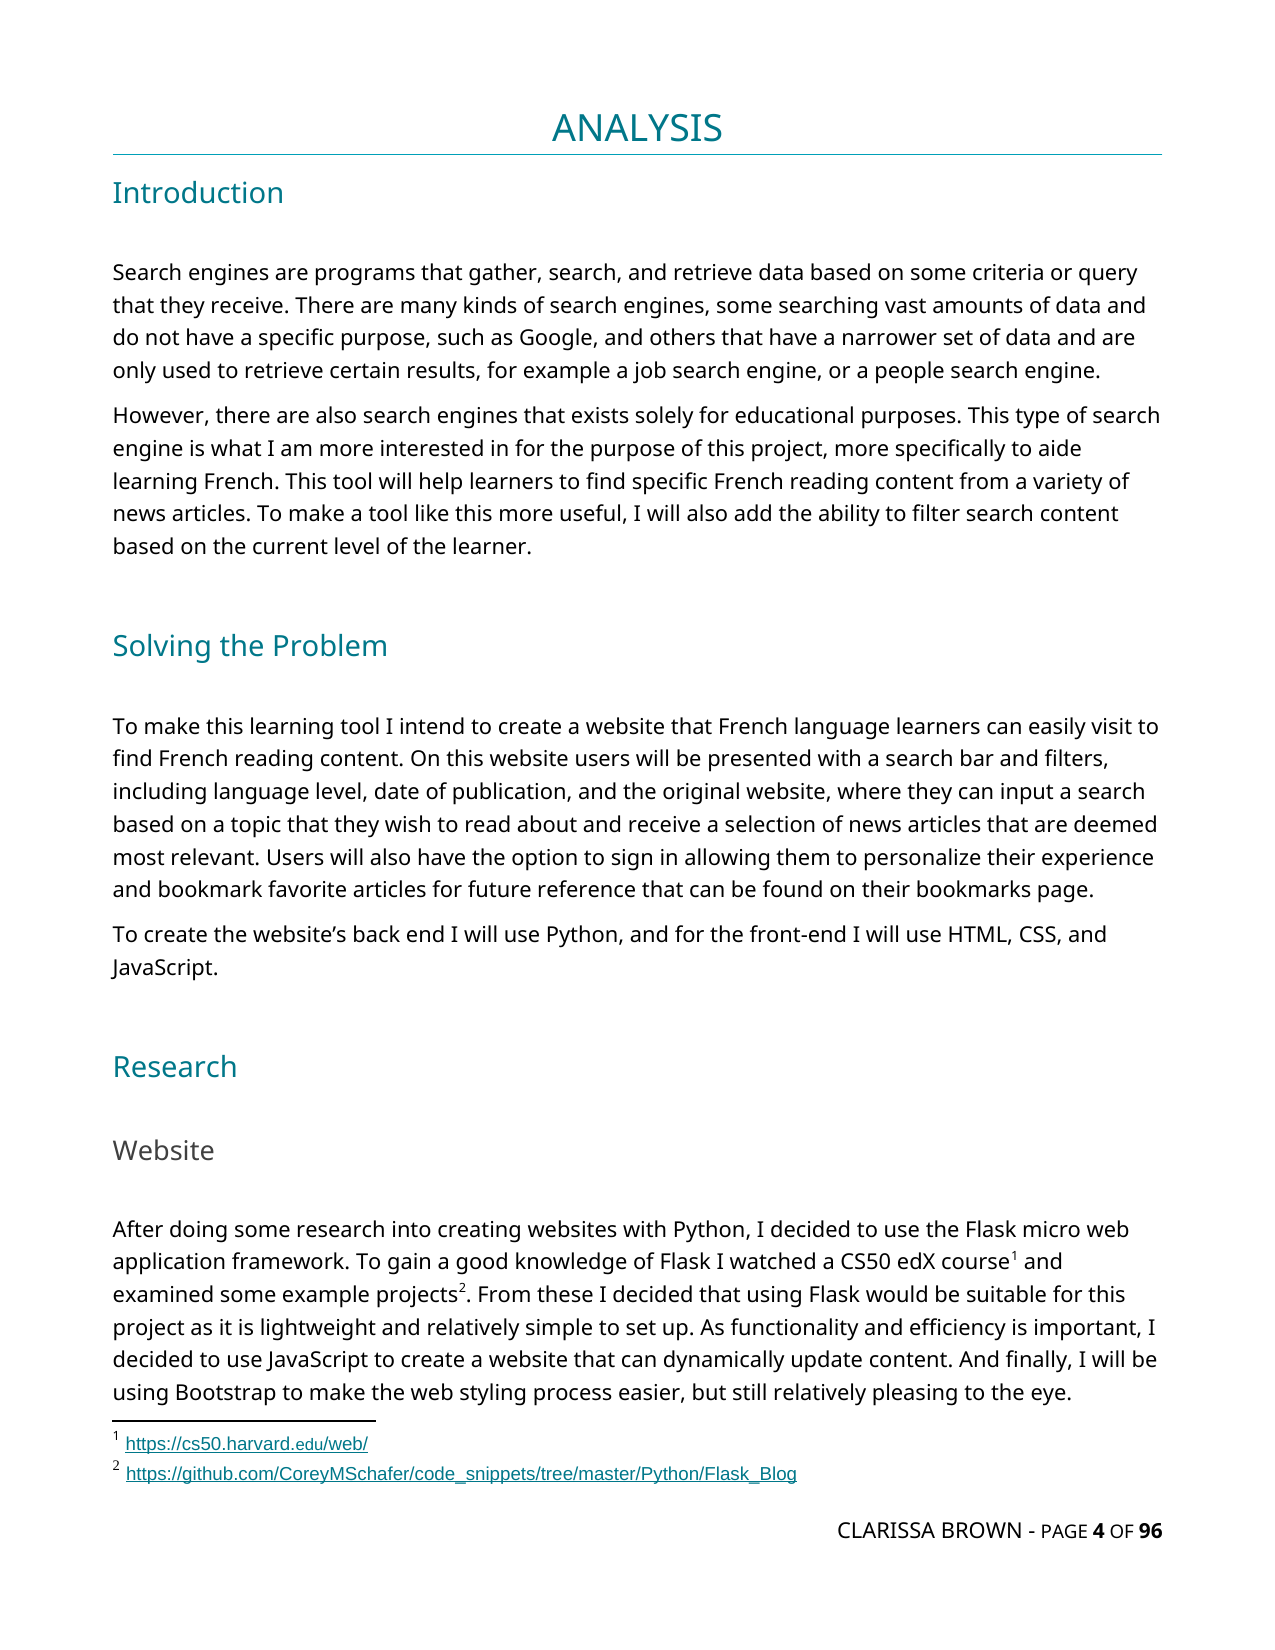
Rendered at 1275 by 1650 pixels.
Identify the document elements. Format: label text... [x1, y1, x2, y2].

text Search engines are programs that gather, search, and retrieve data based on some criteria or query that they receive. There are many kinds of search engines, some searching vast amounts of data and do not have a specific purpose, such as Google, and others that have a narrower set of data and are only used to retrieve certain results, for example a job search engine, or a people search engine. [112, 257, 1162, 385]
subtitle Solving the Problem [112, 626, 1162, 665]
subtitle Research [112, 1047, 1162, 1086]
subtitle Introduction [112, 172, 1162, 212]
text To create the website’s back end I will use Python, and for the front-end I will use HTML, CSS, and JavaScript. [112, 919, 1162, 982]
text However, there are also search engines that exists solely for educational purposes. This type of search engine is what I am more interested in for the purpose of this project, more specifically to aide learning French. This tool will help learners to find specific French reading content from a variety of news articles. To make a tool like this more useful, I will also add the ability to filter search content based on the current level of the learner. [112, 400, 1162, 561]
text To make this learning tool I intend to create a website that French language learners can easily visit to find French reading content. On this website users will be presented with a search bar and filters, including language level, date of publication, and the original website, where they can input a search based on a topic that they wish to read about and receive a selection of news articles that are deemed most relevant. Users will also have the option to sign in allowing them to personalize their experience and bookmark favorite articles for future reference that can be found on their bookmarks page. [112, 711, 1162, 904]
subtitle Website [112, 1132, 1162, 1168]
subtitle ANALYSIS [112, 101, 1162, 155]
text After doing some research into creating websites with Python, I decided to use the Flask micro web application framework. To gain a good knowledge of Flask I watched a CS50 edX course and examined some example projects. From these I decided that using Flask would be suitable for this project as it is lightweight and relatively simple to set up. As functionality and efficiency is important, I decided to use JavaScript to create a website that can dynamically update content. And finally, I will be using Bootstrap to make the web styling process easier, but still relatively pleasing to the eye. [112, 1214, 1162, 1407]
